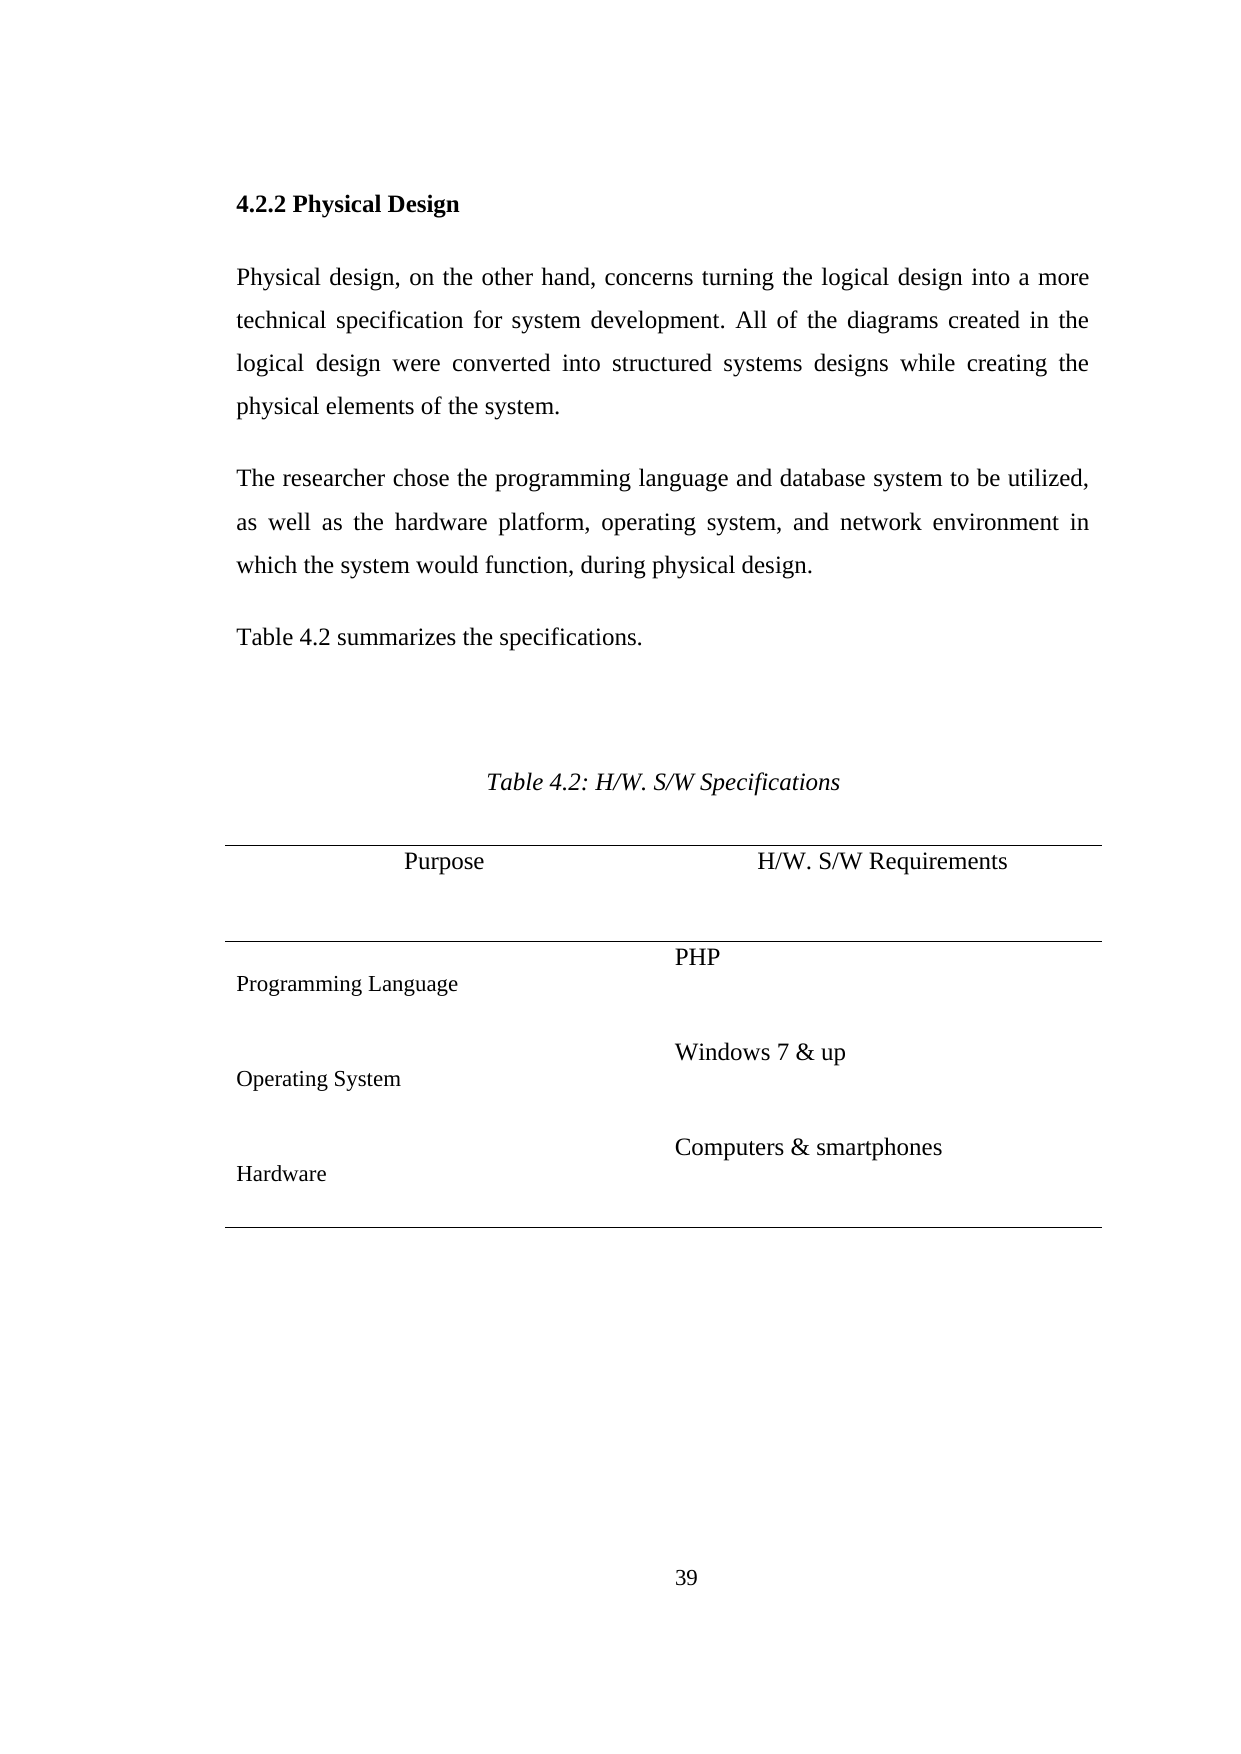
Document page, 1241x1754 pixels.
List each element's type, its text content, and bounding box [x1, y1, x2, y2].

title Table 4.2: H/W. S/W Specifications [236, 767, 1090, 795]
table_cell PHP [663, 942, 1102, 1037]
table_cell Operating System [225, 1037, 663, 1132]
table_cell Hardware [225, 1132, 663, 1227]
text Physical design, on the other hand, concerns turning the logical design into a more technical specification for system development. All of the diagrams created in the logical design were converted into structured systems designs while creating the physical elements of the system. [236, 262, 1090, 420]
text The researcher chose the programming language and database system to be utilized, as well as the hardware platform, operating system, and network environment in which the system would function, during physical design. [236, 463, 1090, 578]
text Table 4.2 summarizes the specifications. [236, 622, 1090, 651]
table_cell Computers & smartphones [663, 1132, 1102, 1227]
table_header Purpose [225, 846, 663, 941]
subtitle Physical Design [236, 189, 1090, 218]
table_cell Windows 7 & up [663, 1037, 1102, 1132]
table_cell Programming Language [225, 942, 663, 1037]
table_header H/W. S/W Requirements [663, 846, 1102, 941]
